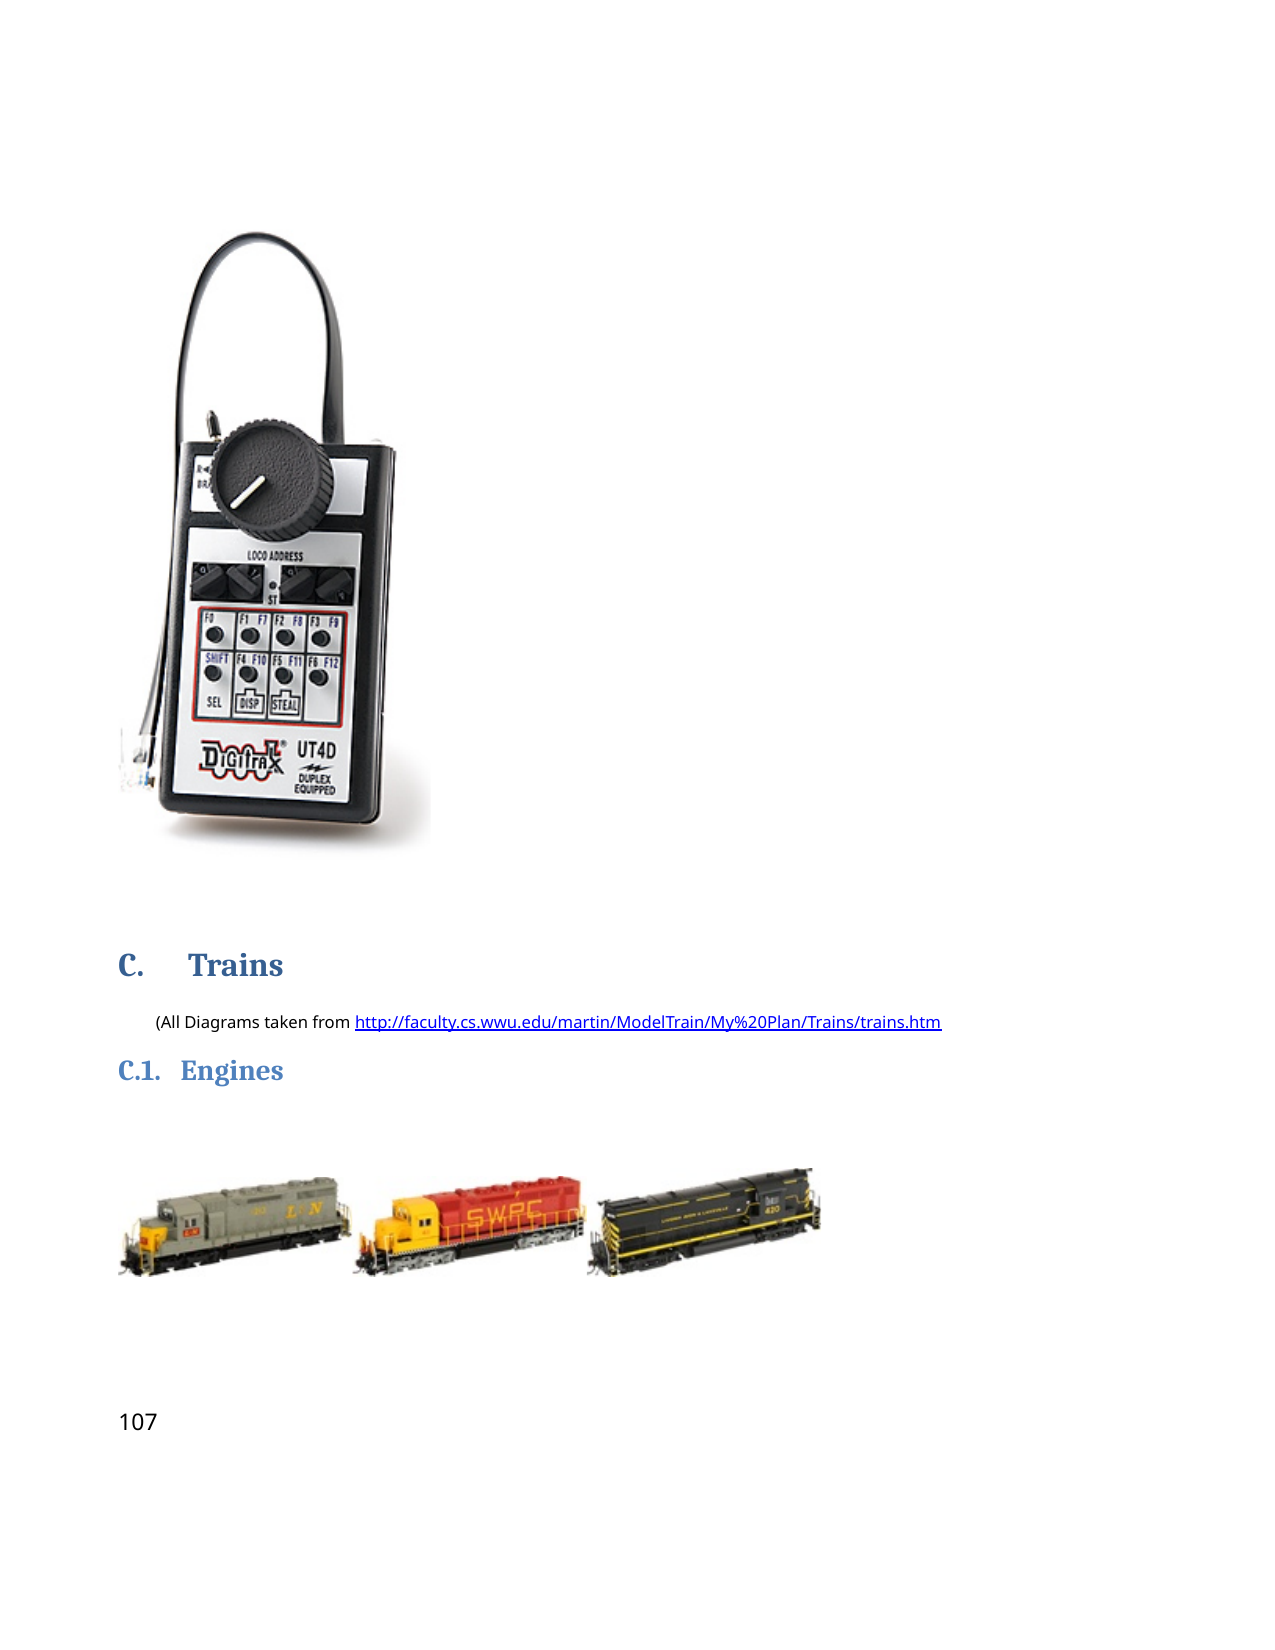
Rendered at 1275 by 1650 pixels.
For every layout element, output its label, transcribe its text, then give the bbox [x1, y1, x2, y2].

subtitle C.1. Engines [118, 1054, 1157, 1087]
text (All Diagrams taken from http://faculty.cs.wwu.edu/martin/ModelTrain/My%20Plan/Trains/trains.htm [156, 1010, 1157, 1033]
picture [118, 218, 431, 897]
subtitle C. Trains [118, 947, 1157, 985]
picture [118, 1168, 822, 1277]
